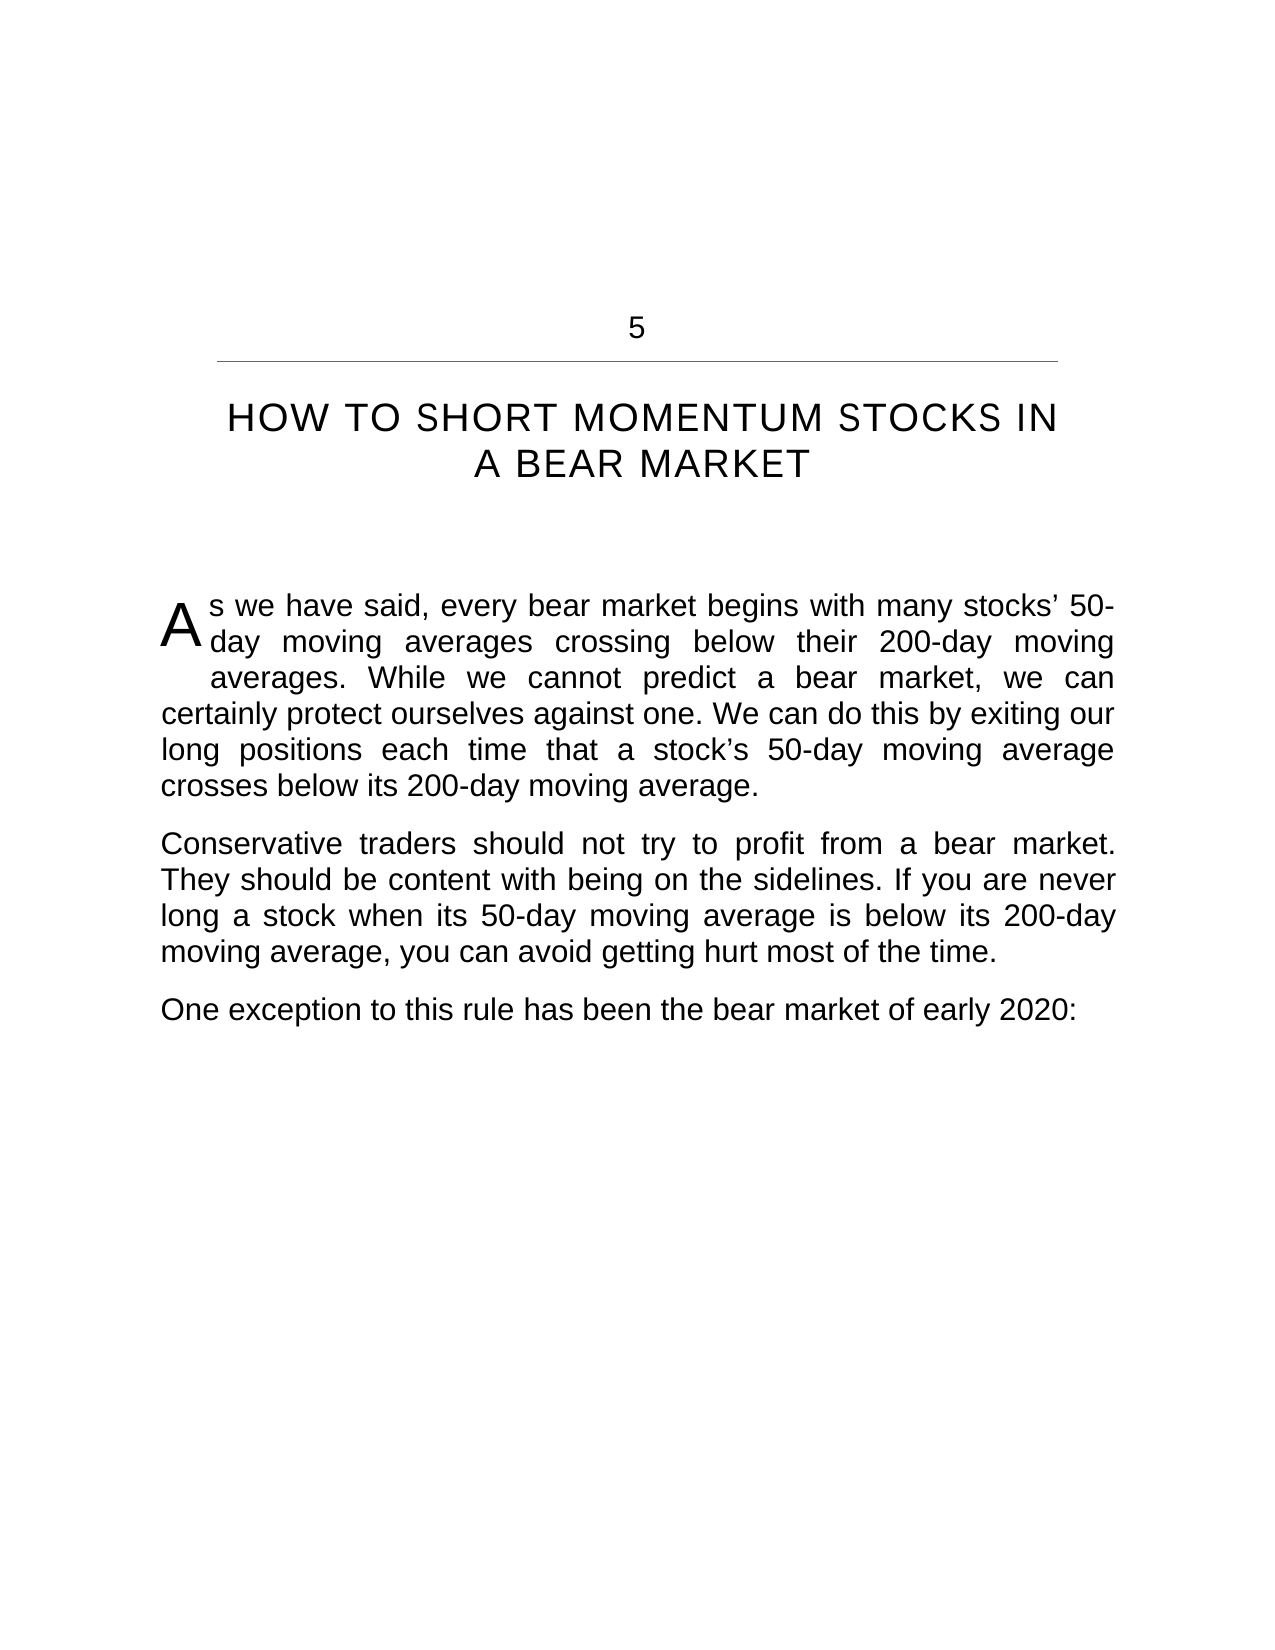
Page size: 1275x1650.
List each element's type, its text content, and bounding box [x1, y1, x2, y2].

text Conservative traders should not try to profit from a bear market. They should be content with being on the sidelines. If you are never long a stock when its 50-day moving average is below its 200-day moving average, you can avoid getting hurt most of the time. [160, 825, 1116, 969]
text s we have said, every bear market begins with many stocks’ 50-day moving averages crossing below their 200-day moving averages. While we cannot predict a bear market, we can certainly protect ourselves against one. We can do this by exiting our long positions each time that a stock’s 50-day moving average [158, 587, 1114, 767]
text One exception to this rule has been the bear market of early 2020: [160, 991, 1188, 1026]
text HOW TO SHORT MOMENTUM STOCKS IN A BEAR MARKET [221, 394, 1063, 486]
text crosses below its 200-day moving average. [160, 767, 1188, 803]
text 5 [628, 309, 1188, 345]
